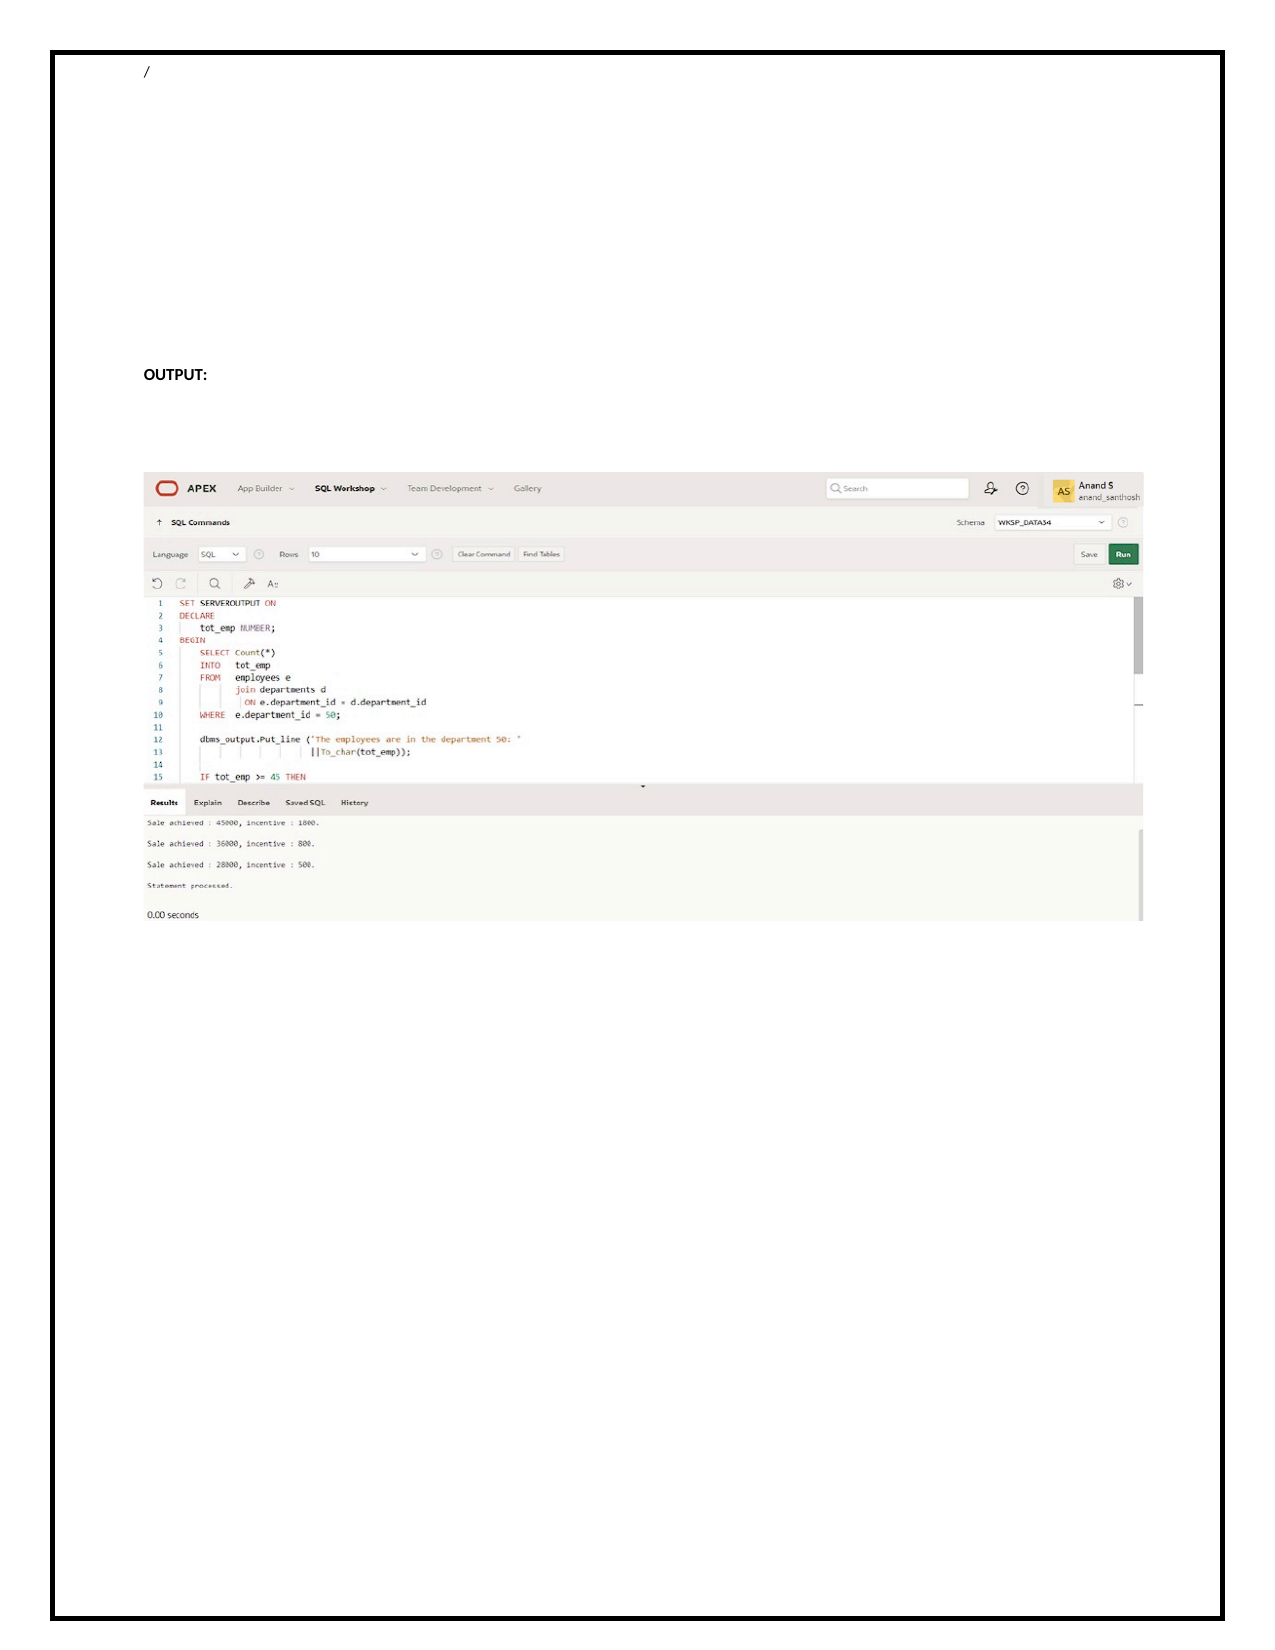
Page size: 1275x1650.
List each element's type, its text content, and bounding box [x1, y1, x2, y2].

text / [143, 55, 1144, 81]
picture [143, 472, 1144, 921]
text OUTPUT: [143, 349, 1144, 384]
